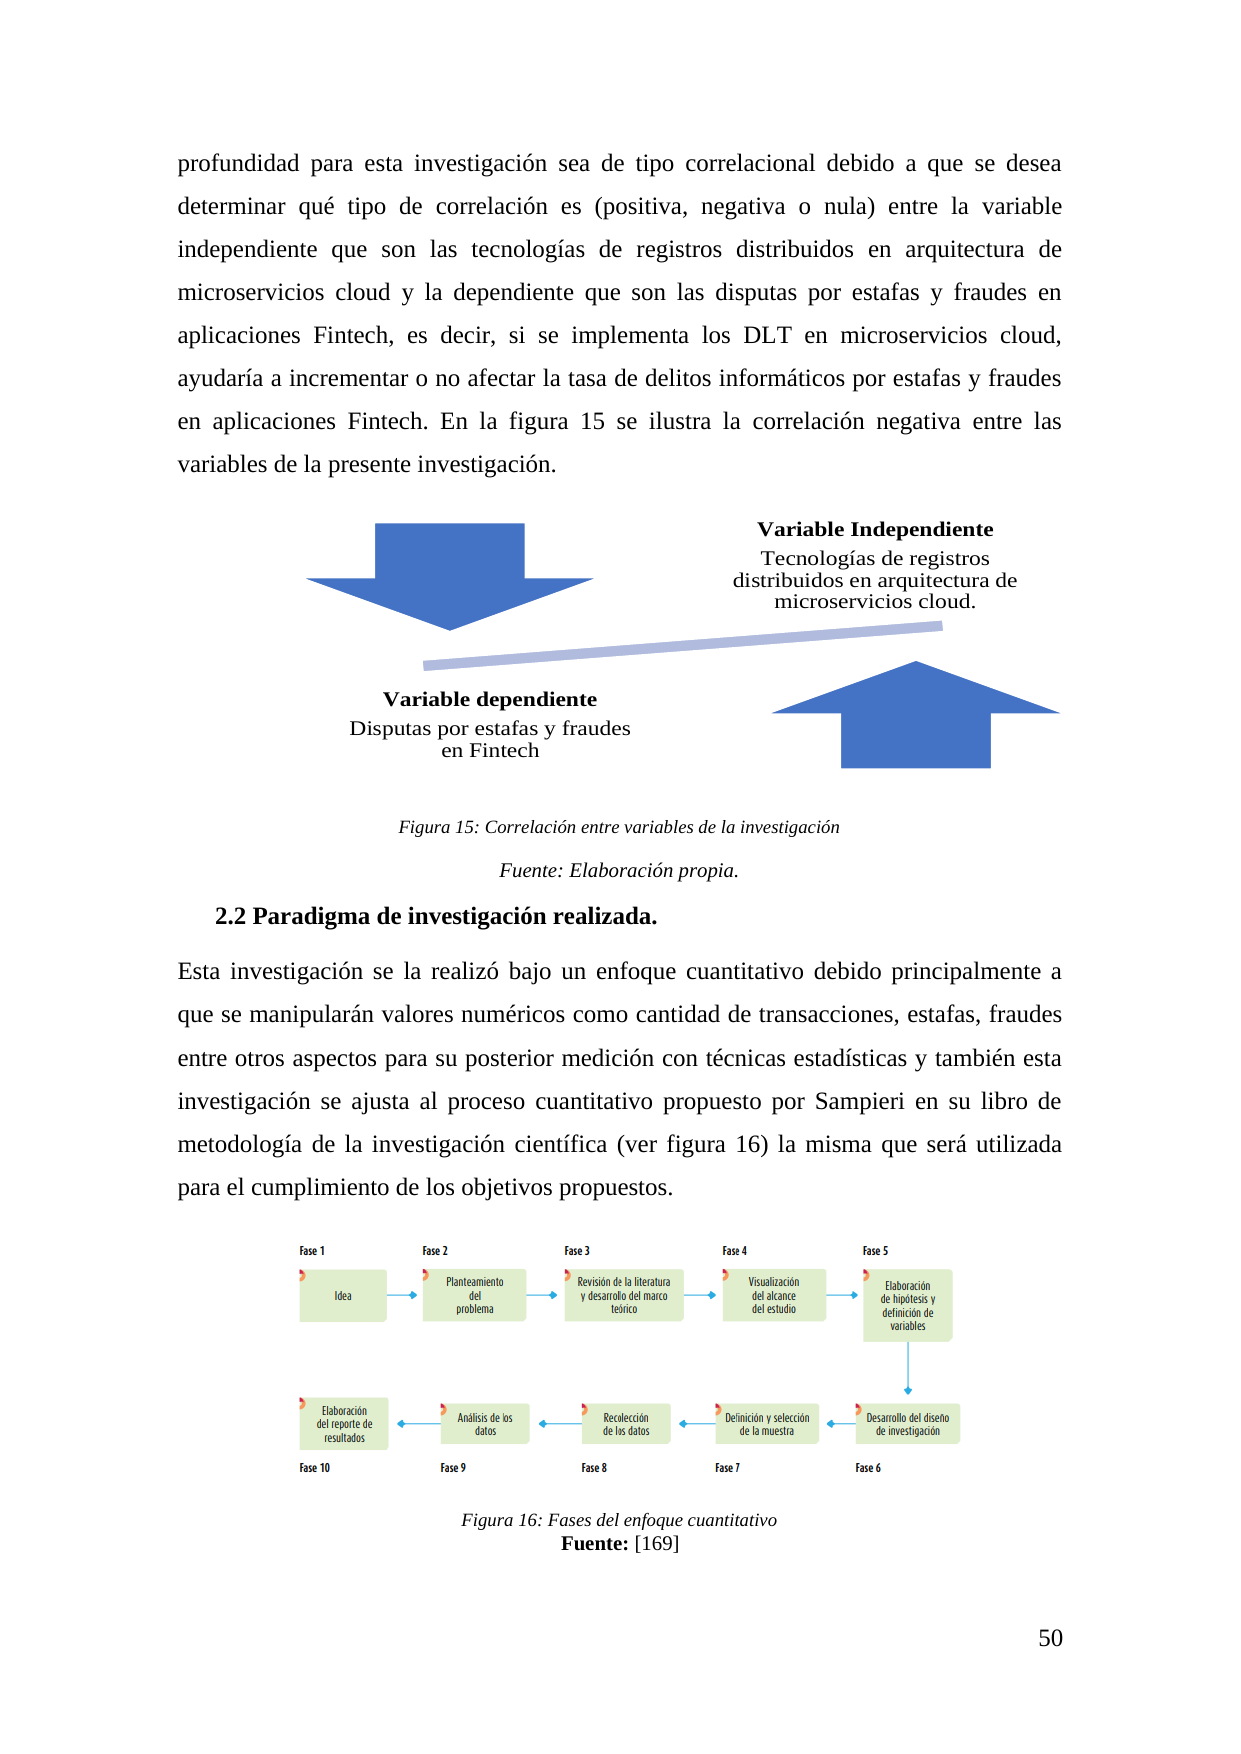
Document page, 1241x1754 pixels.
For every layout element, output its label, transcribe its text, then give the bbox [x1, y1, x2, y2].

text Fuente: Elaboración propia. [177, 858, 1063, 882]
text Figura 16: Fases del enfoque cuantitativo [177, 1509, 1063, 1531]
text Fuente: [177, 1531, 1063, 1555]
list Paradigma de investigación realizada. [215, 901, 1063, 929]
text Esta investigación se la realizó bajo un enfoque cuantitativo debido principalmente a que se manipularán valores numéricos como cantidad de transacciones, estafas, fraudes entre otros aspectos para su posterior medición con técnicas estadísticas y también esta investigación se ajusta al proceso cuantitativo propuesto por Sampieri en su libro de metodología de la investigación científica (ver figura 16) la misma que será utilizada para el cumplimiento de los objetivos propuestos. [177, 956, 1063, 1201]
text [177, 148, 1063, 478]
picture [271, 1231, 969, 1491]
text Figura 15: Correlación entre variables de la investigación [177, 816, 1063, 837]
